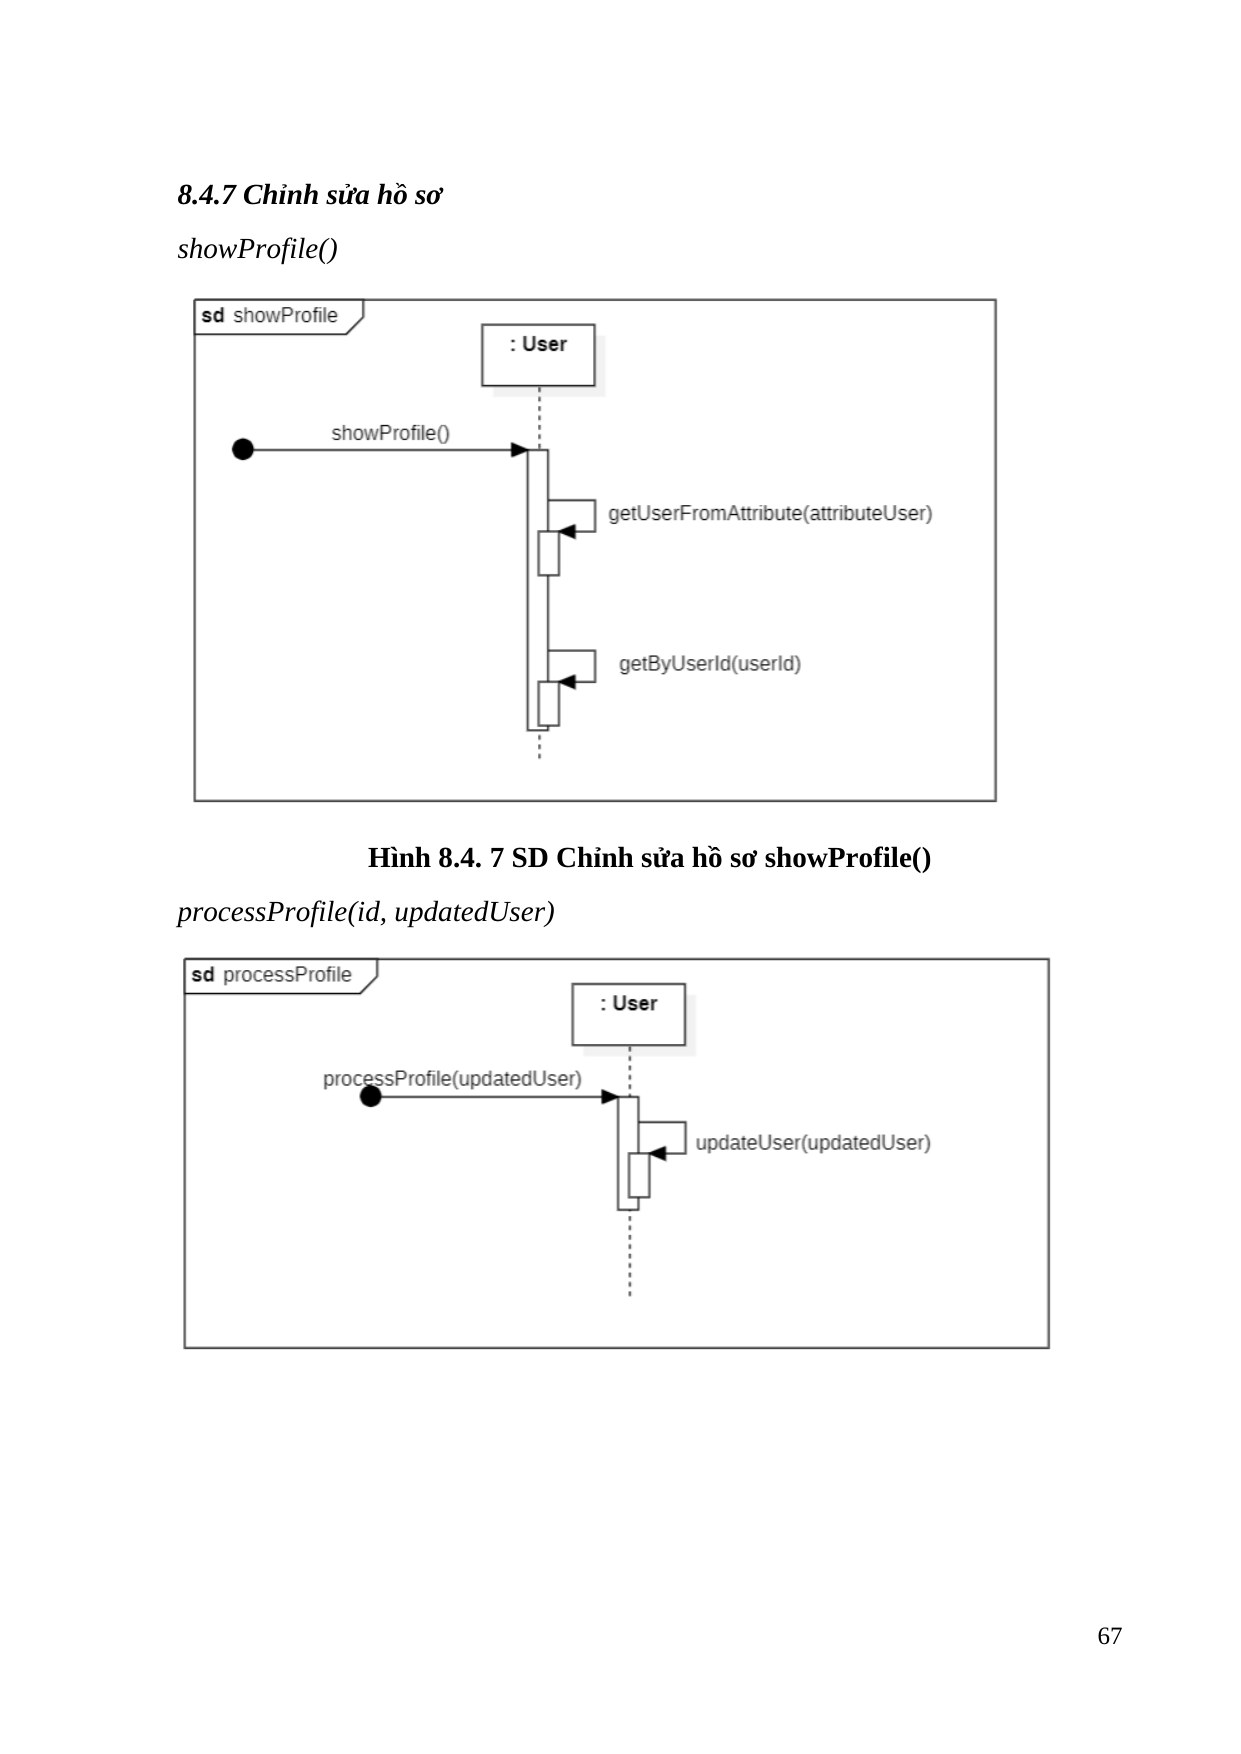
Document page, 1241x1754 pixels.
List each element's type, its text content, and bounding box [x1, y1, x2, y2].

text Hình 8.4. 7 SD Chỉnh sửa hồ sơ showProfile() [177, 840, 1122, 874]
picture [177, 945, 1079, 1358]
subtitle showProfile() [177, 232, 1122, 265]
subtitle 8.4.7 Chỉnh sửa hồ sơ [177, 177, 1122, 211]
subtitle processProfile(id, updatedUser) [177, 894, 1122, 928]
picture [177, 282, 1011, 826]
